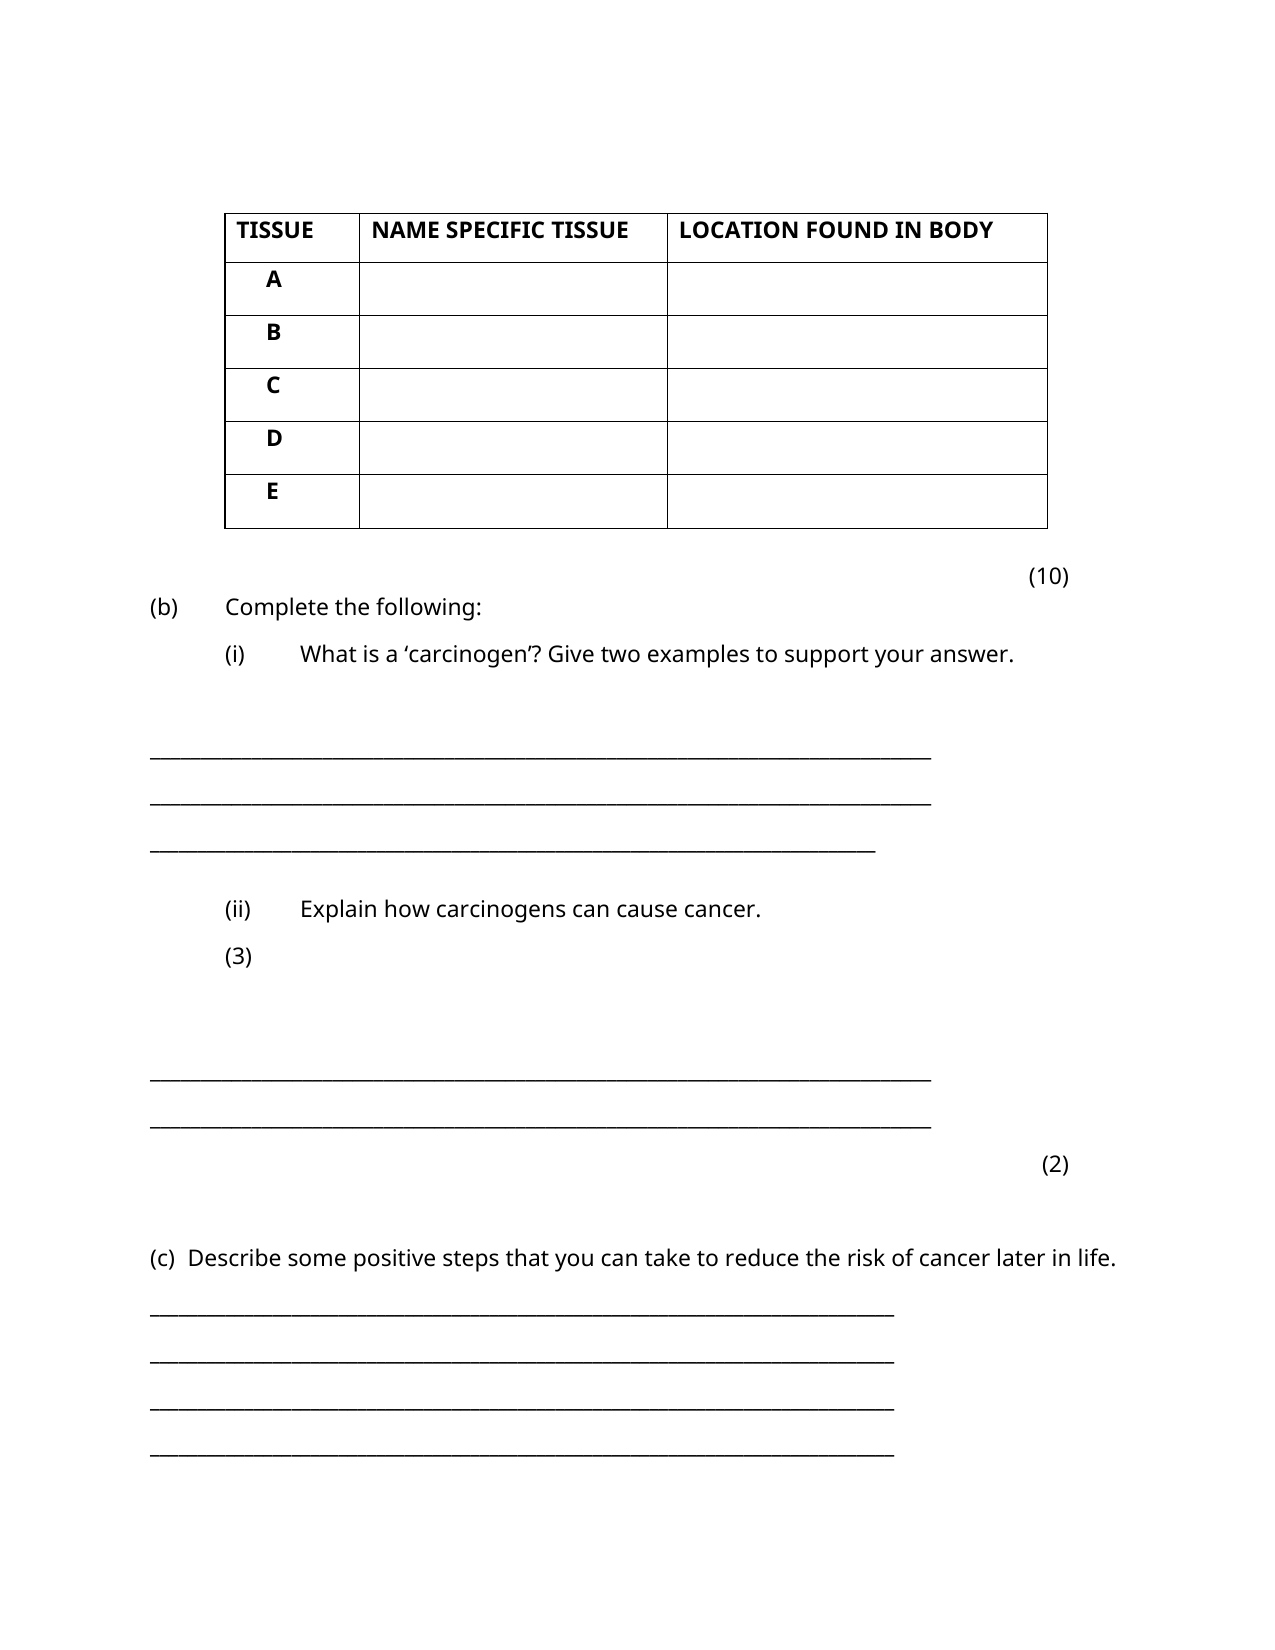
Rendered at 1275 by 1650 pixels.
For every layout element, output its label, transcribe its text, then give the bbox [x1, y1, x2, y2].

table_cell A [226, 263, 359, 315]
text (10) [150, 560, 1197, 591]
text (2) [150, 1148, 1197, 1179]
text _______________________________________________________________________________ [150, 1289, 1197, 1320]
text (i) What is a ‘carcinogen’? Give two examples to support your answer. [150, 638, 1197, 669]
table_cell [668, 369, 1047, 421]
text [150, 1429, 1197, 1461]
text _____________________________________________________________________________ [150, 825, 1125, 857]
table_cell [360, 316, 667, 368]
table_cell [668, 475, 1047, 527]
table_cell [668, 316, 1047, 368]
text _______________________________________________________________________________ [150, 1336, 1197, 1367]
table_cell [360, 422, 667, 474]
table_cell C [226, 369, 359, 421]
table_cell E [226, 475, 359, 527]
list Describe some positive steps that you can take to reduce the risk of cancer later in life. [150, 1242, 1197, 1273]
table_cell [360, 369, 667, 421]
text (ii) Explain how carcinogens can cause cancer. (3) [150, 893, 1125, 971]
text (b) Complete the following: [150, 591, 1197, 622]
text _____________________________________________________________________________ [150, 1054, 1197, 1086]
table_cell [360, 475, 667, 527]
text _____________________________________________________________________________ [150, 1101, 1197, 1133]
table_cell [668, 263, 1047, 315]
table_header TISSUE [226, 214, 359, 262]
table_cell [360, 263, 667, 315]
table_header LOCATION FOUND IN BODY [668, 214, 1047, 262]
text _____________________________________________________________________________ [150, 778, 1197, 810]
table_cell [668, 422, 1047, 474]
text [150, 1383, 1197, 1414]
table_header NAME SPECIFIC TISSUE [360, 214, 667, 262]
table_cell D [226, 422, 359, 474]
text _____________________________________________________________________________ [150, 732, 1197, 763]
table_cell B [226, 316, 359, 368]
